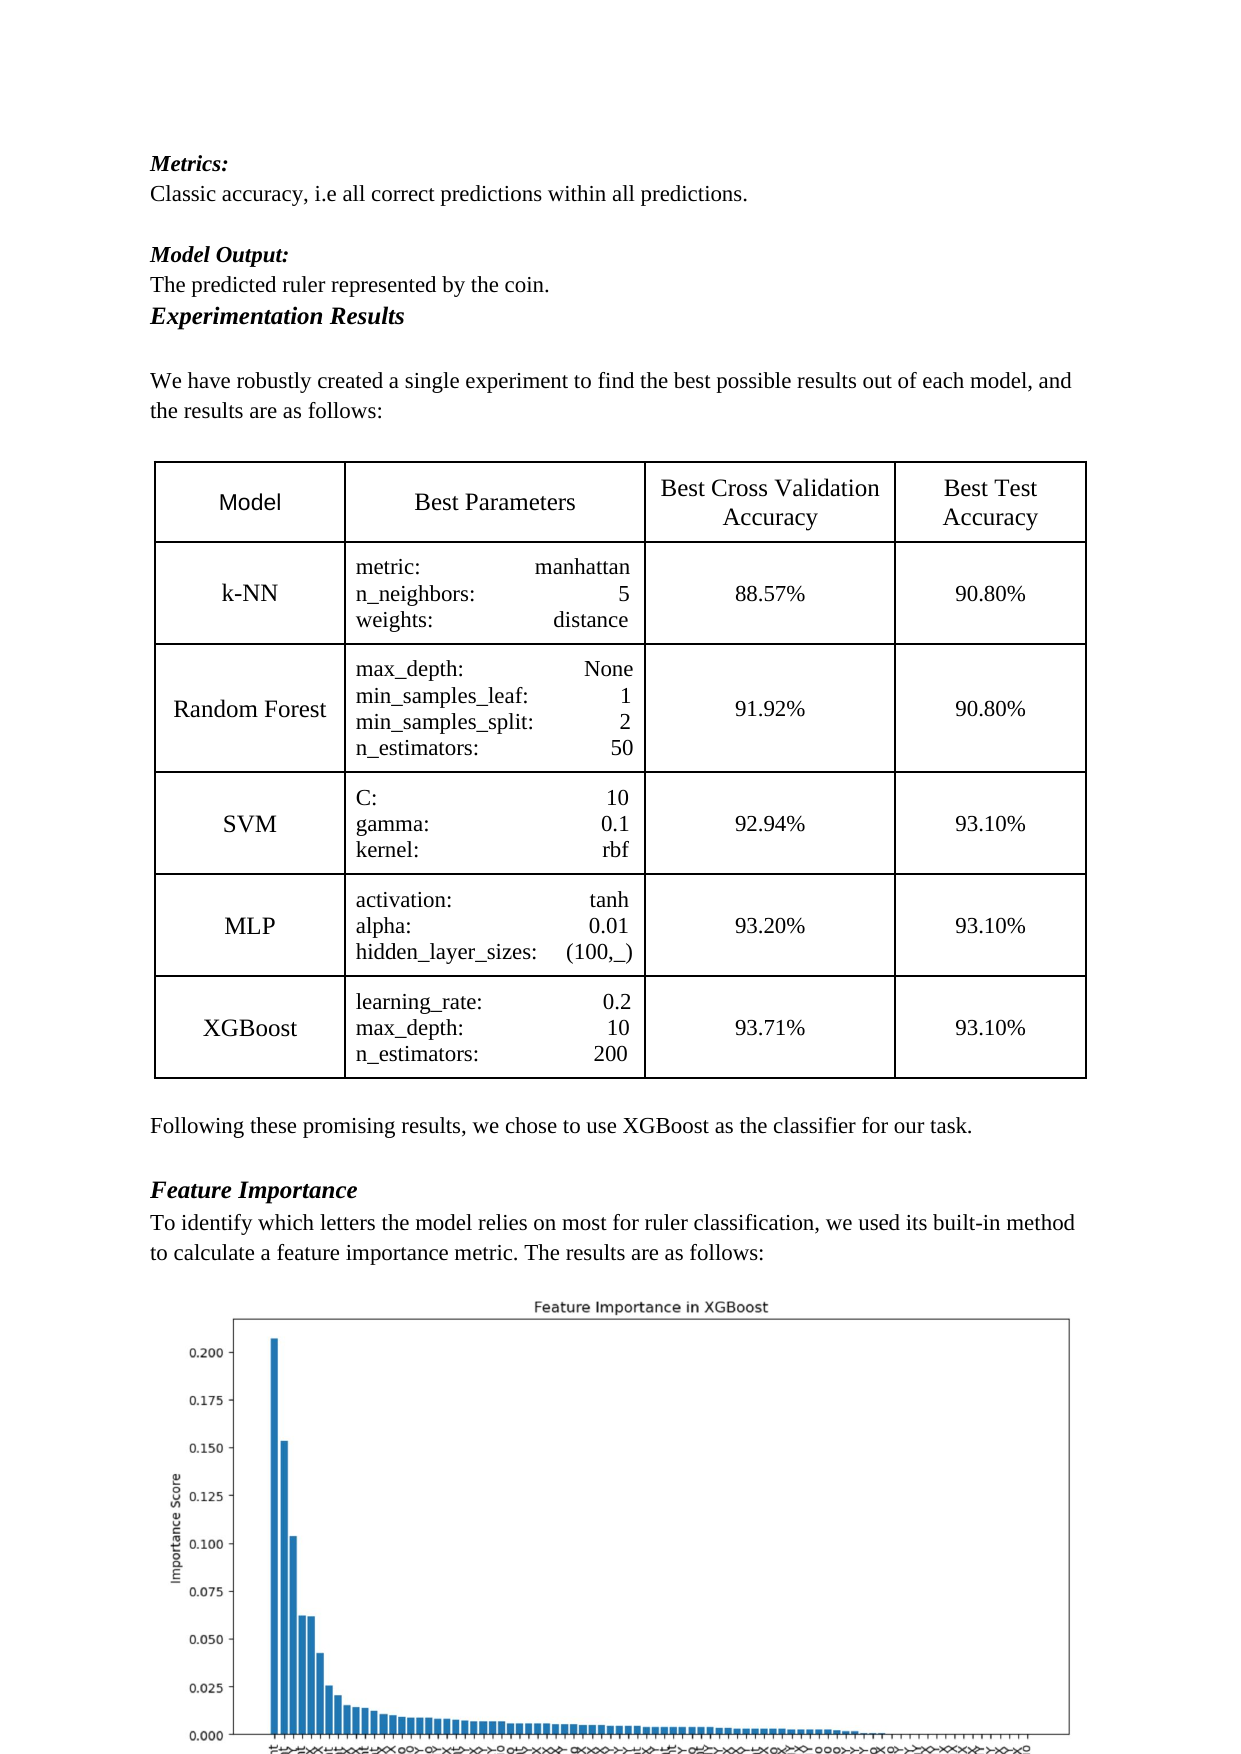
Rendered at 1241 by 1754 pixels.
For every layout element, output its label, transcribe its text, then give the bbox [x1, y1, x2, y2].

text Metrics: [150, 150, 1090, 176]
text Following these promising results, we chose to use XGBoost as the classifier for our task. [150, 1112, 1090, 1139]
text Model Output: [150, 241, 1090, 267]
text Classic accuracy, i.e all correct predictions within all predictions. [150, 180, 1090, 207]
picture [167, 1300, 1072, 1754]
text Feature Importance [150, 1176, 1090, 1204]
text To identify which letters the model relies on most for ruler classification, we used its built-in method to calculate a feature importance metric. The results are as follows: [150, 1208, 1090, 1265]
text Experimentation Results [150, 301, 1090, 330]
text The predicted ruler represented by the coin. [150, 271, 1090, 297]
text We have robustly created a single experiment to find the best possible results out of each model, and the results are as follows: [150, 367, 1090, 424]
